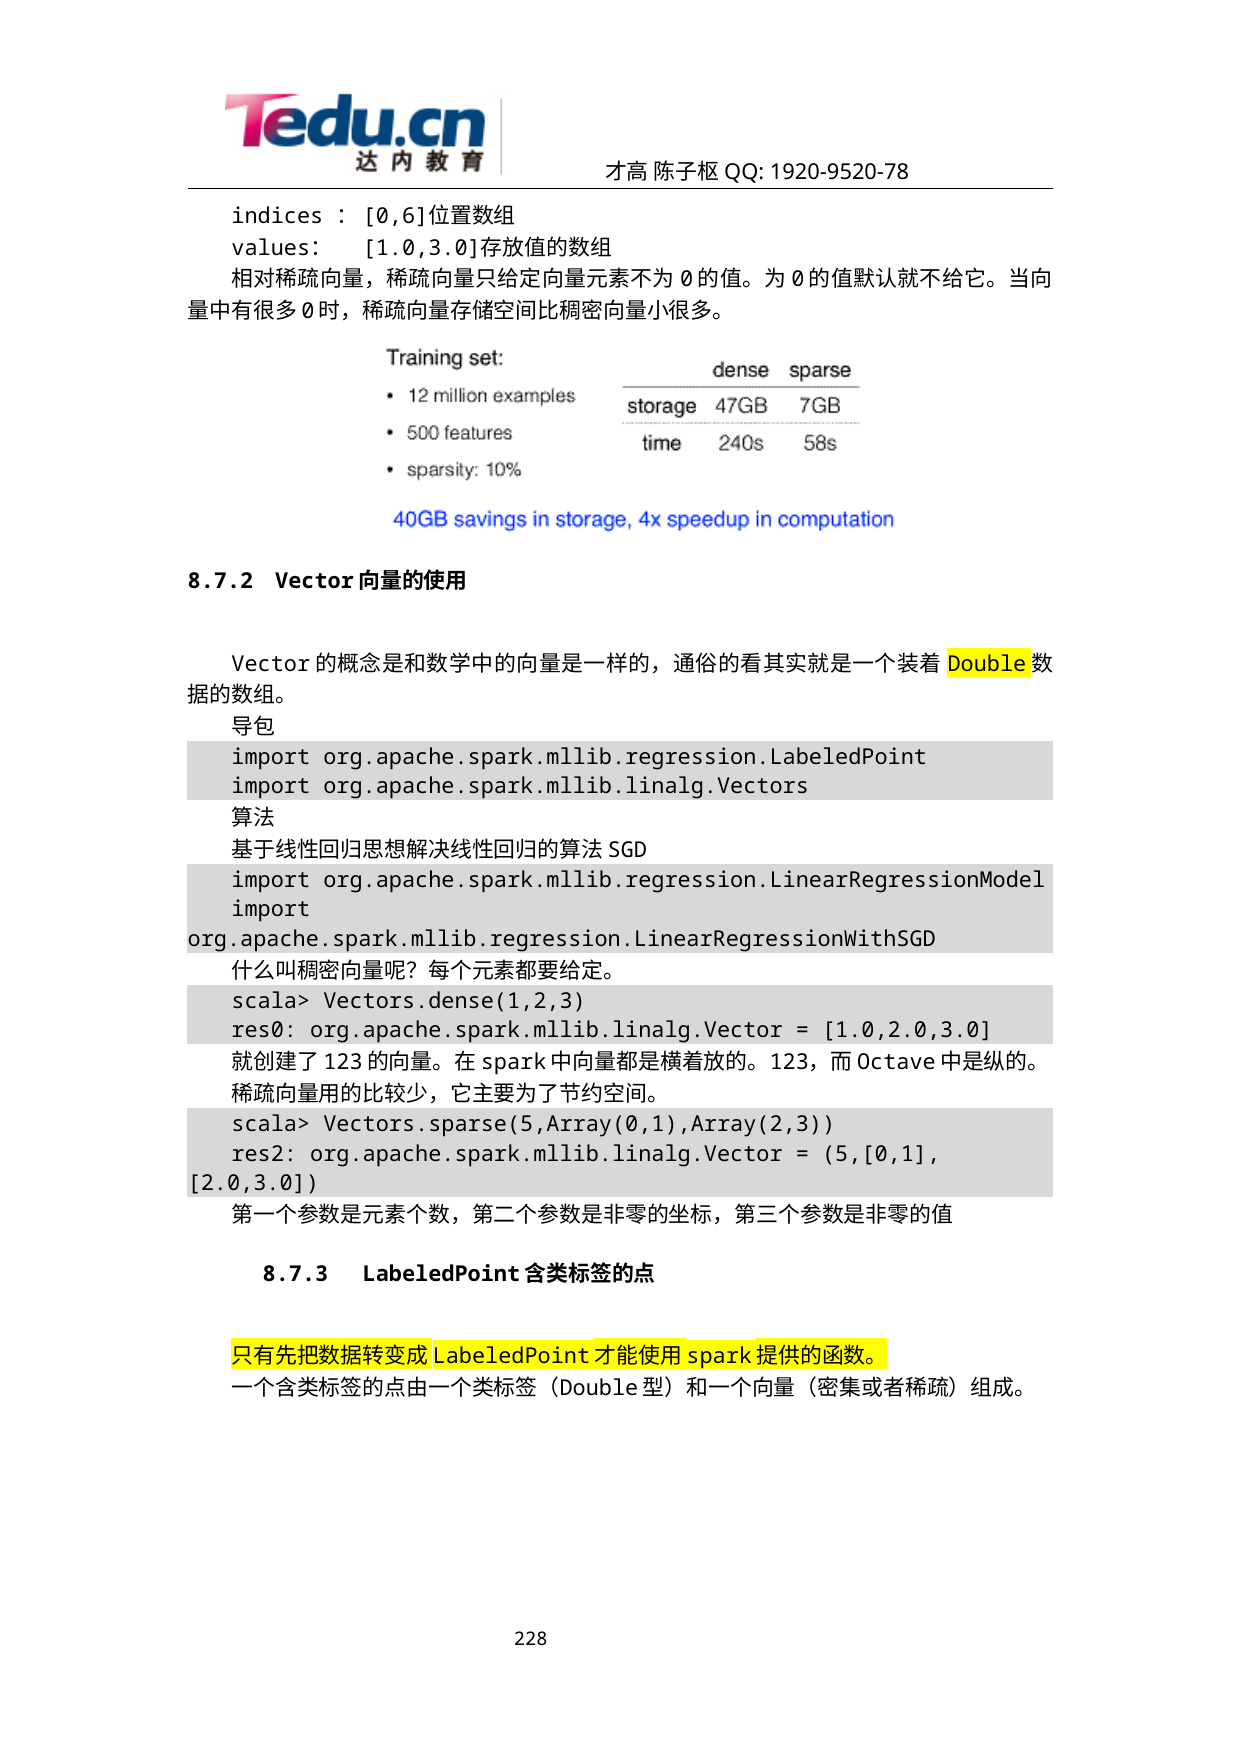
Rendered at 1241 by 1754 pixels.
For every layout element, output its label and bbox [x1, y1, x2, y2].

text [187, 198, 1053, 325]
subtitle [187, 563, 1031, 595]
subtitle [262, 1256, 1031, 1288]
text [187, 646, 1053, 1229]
picture [225, 88, 507, 180]
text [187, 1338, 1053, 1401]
picture [374, 341, 904, 537]
